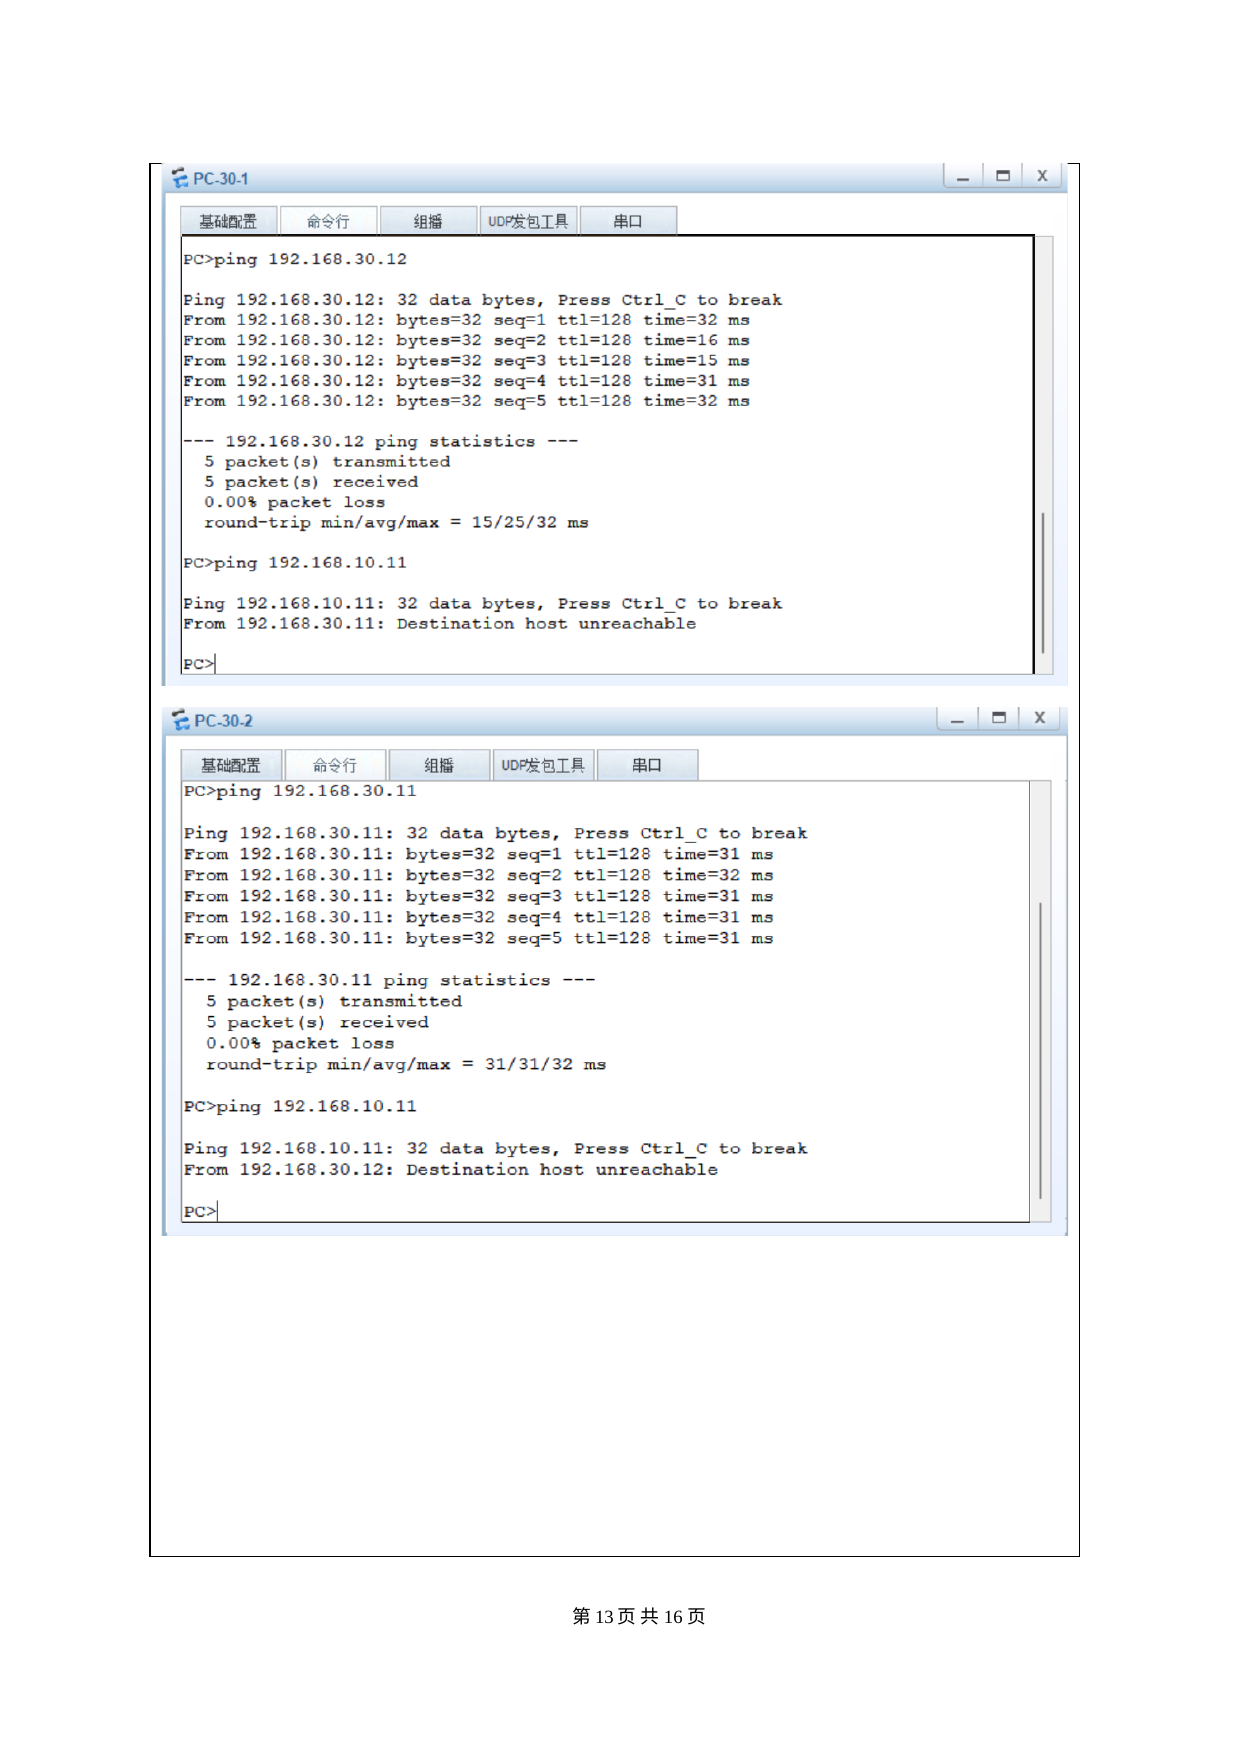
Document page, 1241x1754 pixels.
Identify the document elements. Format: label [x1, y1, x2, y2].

picture [161, 707, 1069, 1236]
picture [161, 163, 1068, 686]
table_cell [151, 164, 1079, 1556]
